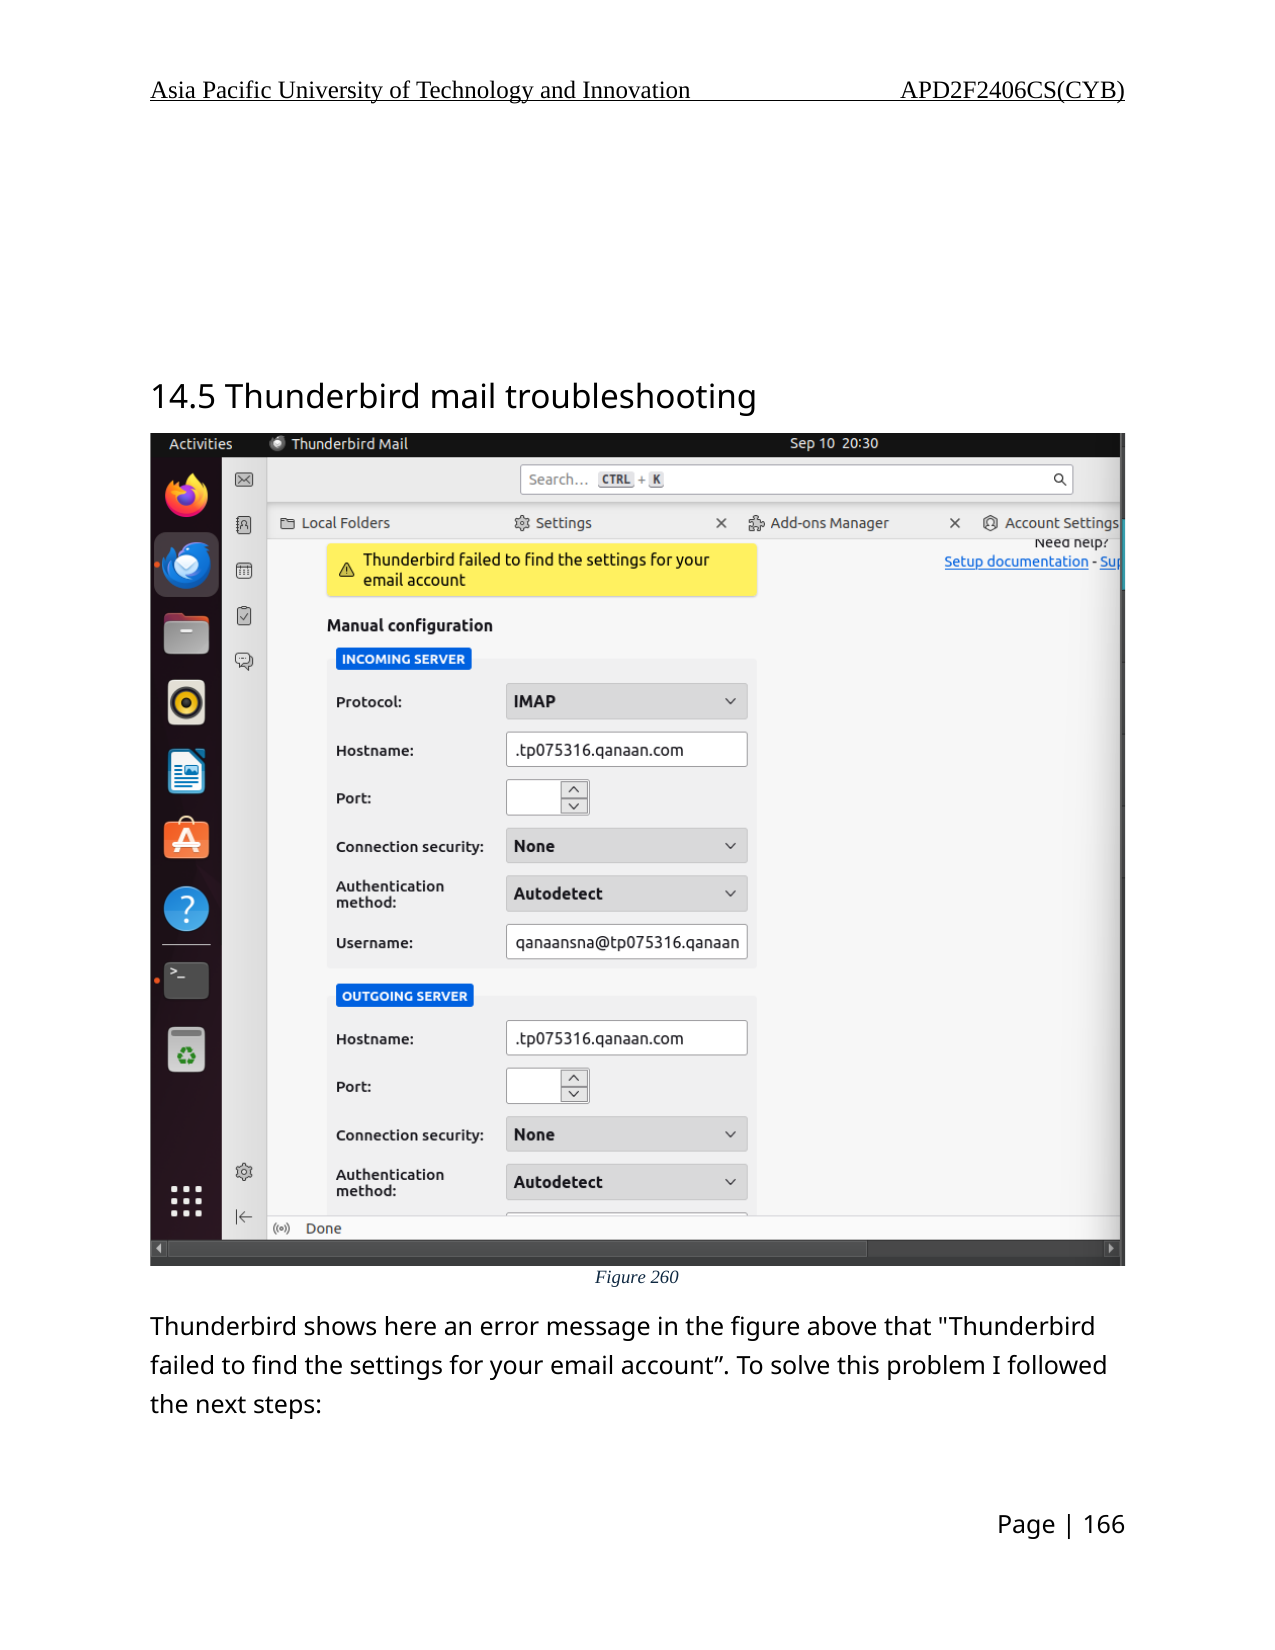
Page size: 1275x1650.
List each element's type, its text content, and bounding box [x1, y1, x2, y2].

picture [150, 433, 1125, 1266]
text Thunderbird shows here an error message in the figure above that "Thunderbird failed to find the settings for your email account”. To solve this problem I followed the next steps: [150, 1308, 1125, 1421]
subtitle 14.5 Thunderbird mail troubleshooting [150, 373, 1125, 419]
text Figure 260 [150, 1266, 1125, 1287]
